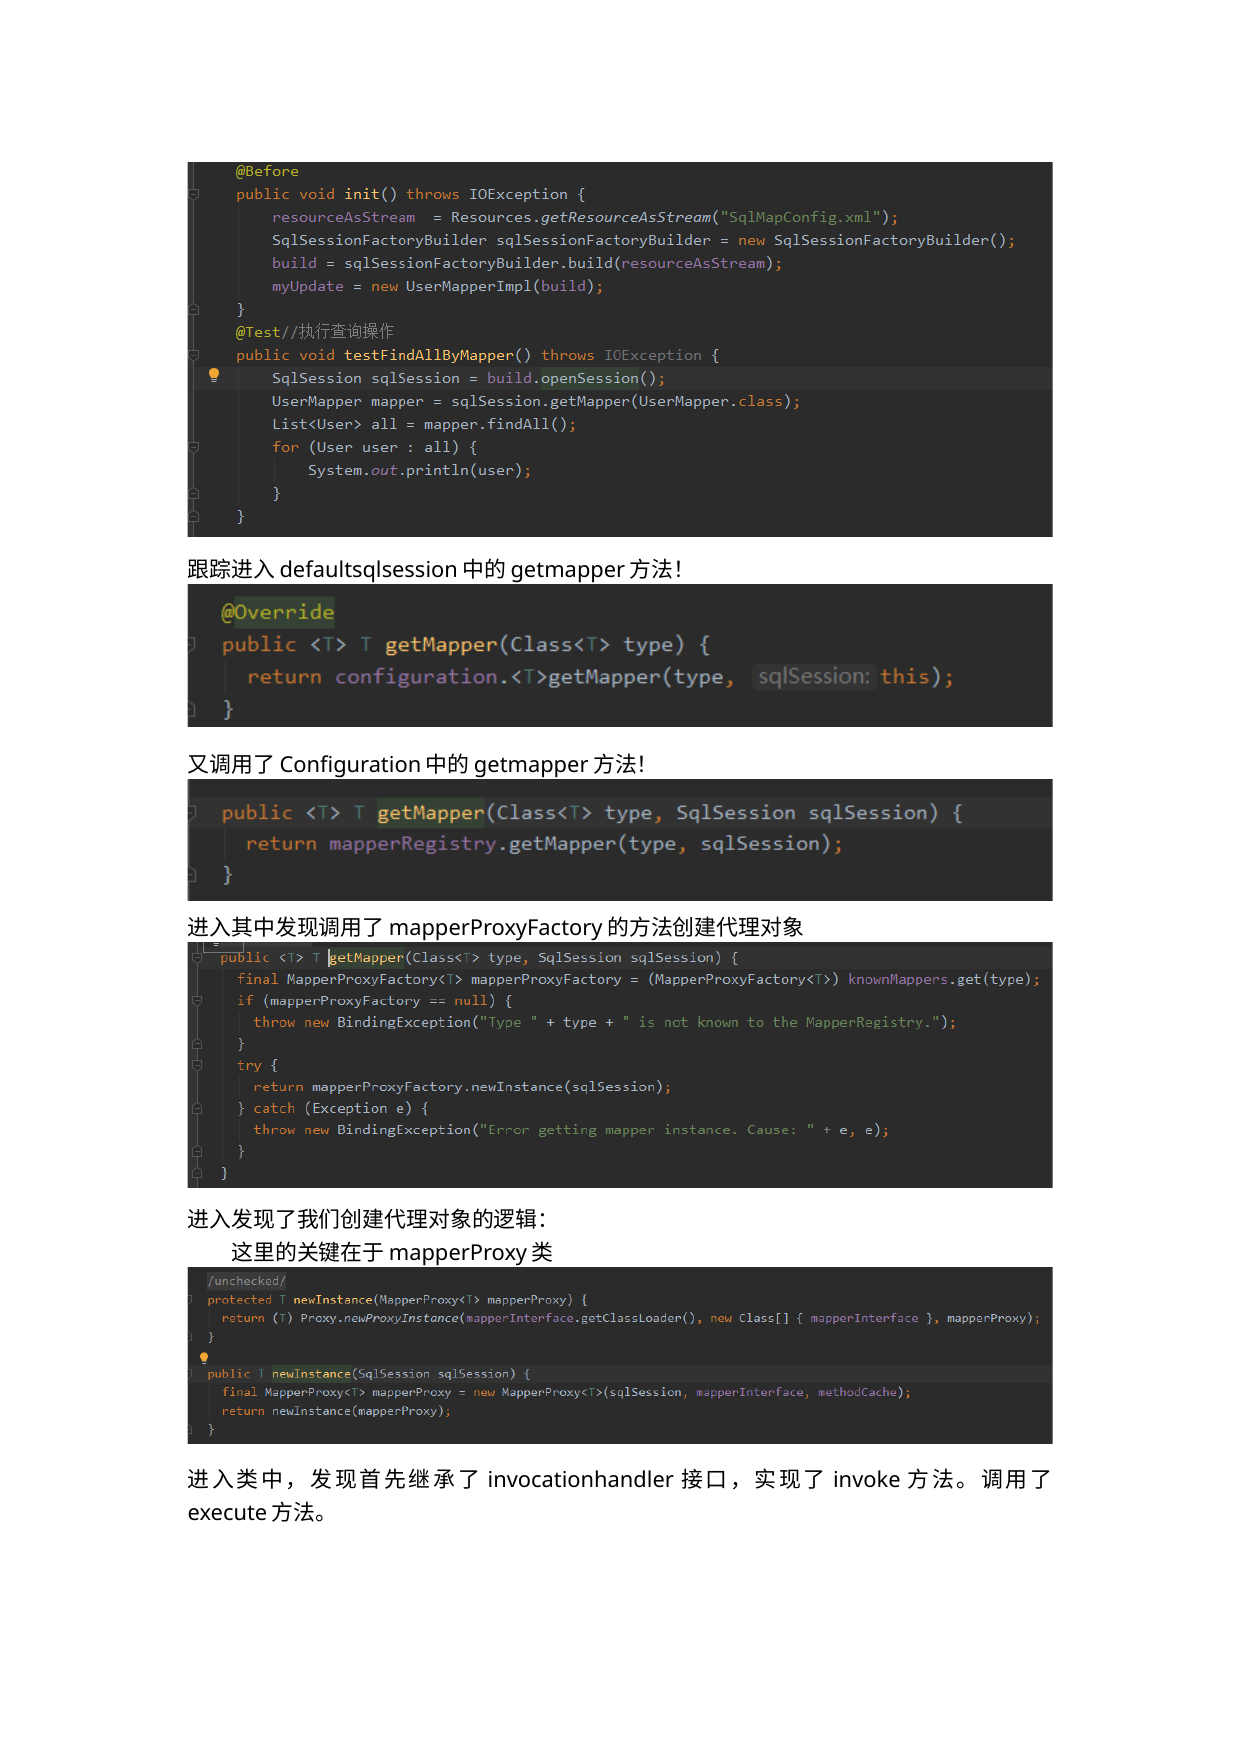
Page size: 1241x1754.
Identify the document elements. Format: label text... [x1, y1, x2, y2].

text 进入其中发现调用了mapperProxyFactory的方法创建代理对象 [187, 909, 1053, 942]
picture [187, 584, 1053, 727]
picture [187, 1267, 1053, 1444]
text 这里的关键在于mapperProxy类 [187, 1234, 1053, 1267]
text 进入类中，发现首先继承了invocationhandler接口，实现了invoke方法。调用了execute方法。 [187, 1462, 1053, 1527]
picture [187, 779, 1053, 901]
text 跟踪进入defaultsqlsession中的getmapper方法！ [187, 552, 1053, 584]
picture [187, 942, 1053, 1188]
text 进入发现了我们创建代理对象的逻辑： [187, 1202, 1053, 1234]
picture [187, 162, 1053, 537]
text 又调用了Configuration中的getmapper方法！ [187, 747, 1053, 779]
